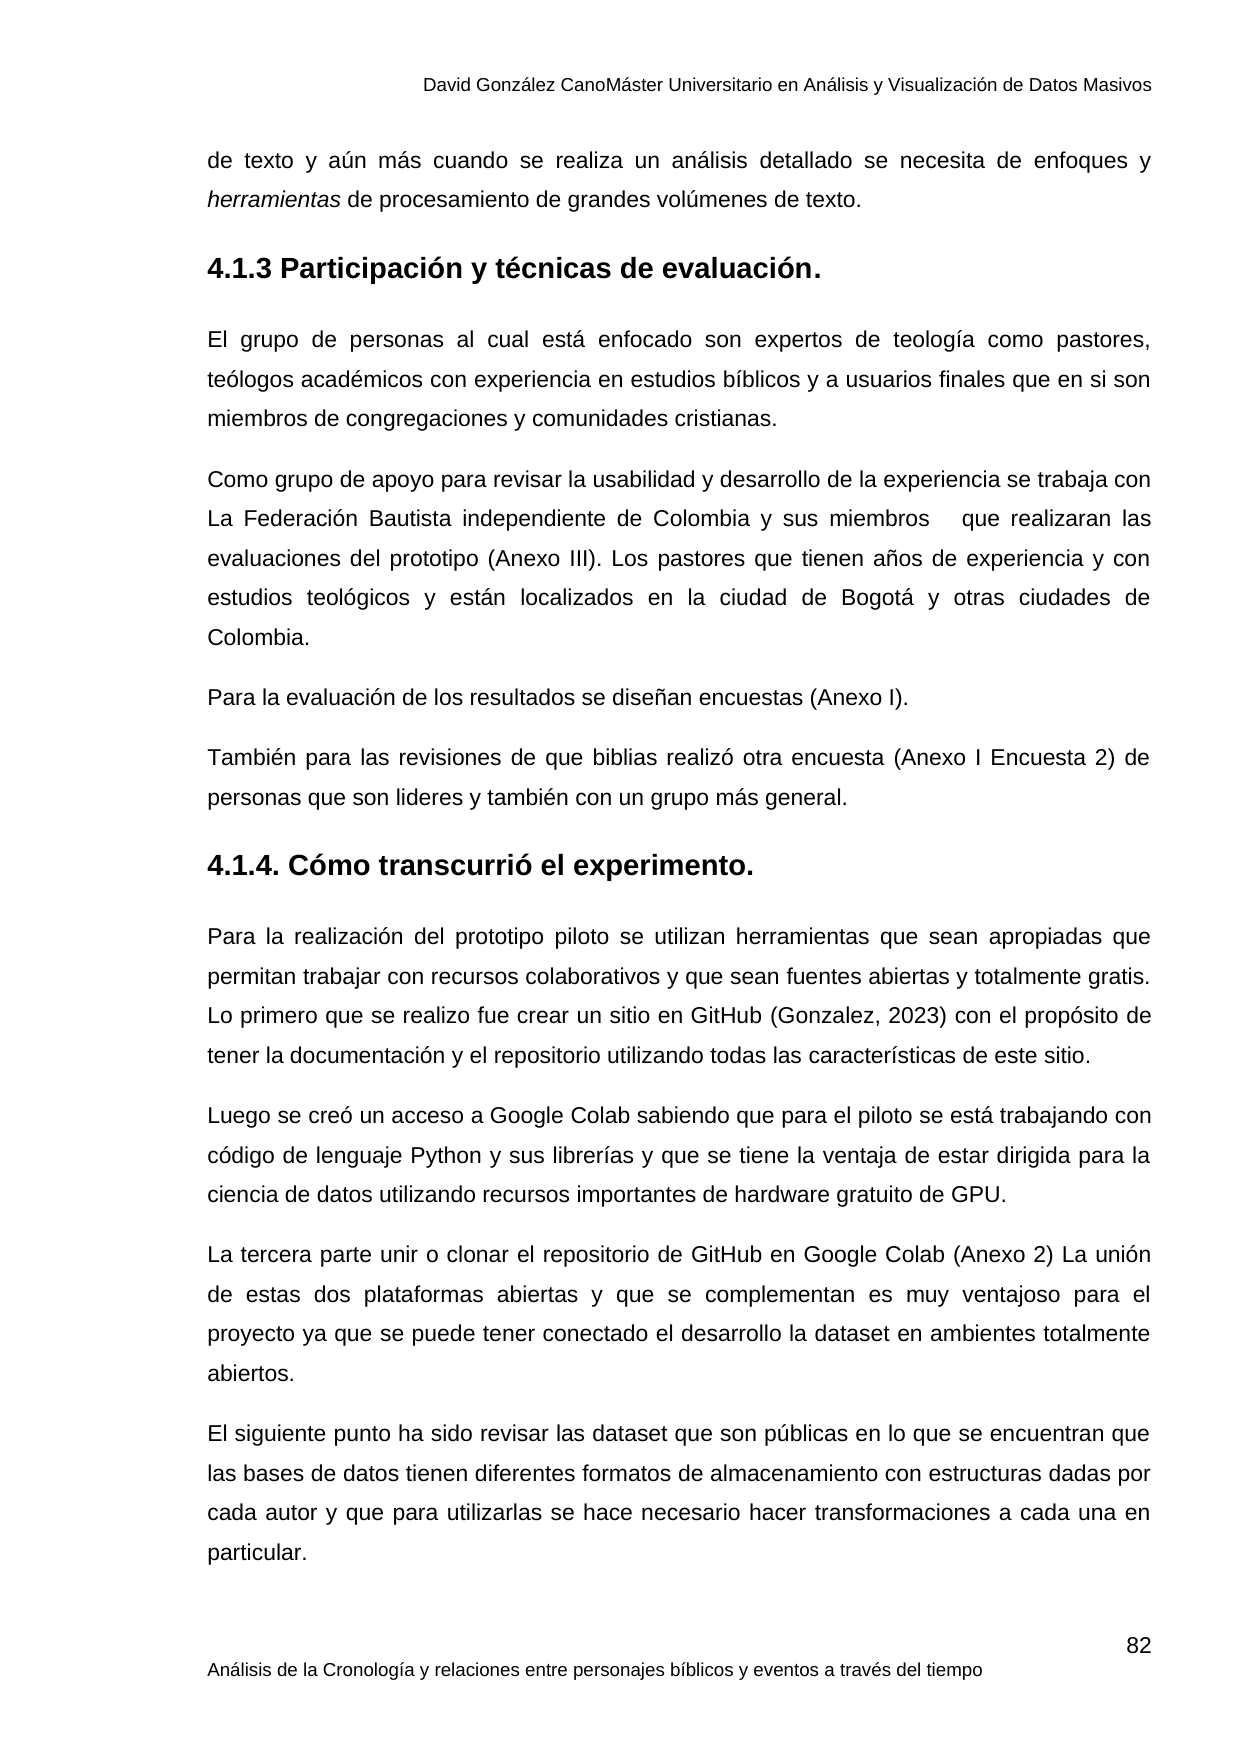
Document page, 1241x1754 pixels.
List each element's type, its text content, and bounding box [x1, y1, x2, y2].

text Luego se creó un acceso a Google Colab sabiendo que para el piloto se está trabajando con código de lenguaje Python y sus librerías y que se tiene la ventaja de estar dirigida para la ciencia de datos utilizando recursos importantes de hardware gratuito de GPU. [207, 1102, 1152, 1207]
text El grupo de personas al cual está enfocado son expertos de teología como pastores, teólogos académicos con experiencia en estudios bíblicos y a usuarios finales que en si son miembros de congregaciones y comunidades cristianas. [207, 326, 1152, 432]
text El siguiente punto ha sido revisar las dataset que son públicas en lo que se encuentran que las bases de datos tienen diferentes formatos de almacenamiento con estructuras dadas por cada autor y que para utilizarlas se hace necesario hacer transformaciones a cada una en particular. [207, 1420, 1152, 1565]
text Para la realización del prototipo piloto se utilizan herramientas que sean apropiadas que permitan trabajar con recursos colaborativos y que sean fuentes abiertas y totalmente gratis. Lo primero que se realizo fue crear un sitio en GitHub con el propósito de tener la documentación y el repositorio utilizando todas las características de este sitio. [207, 923, 1152, 1068]
text También para las revisiones de que biblias realizó otra encuesta (Anexo I Encuesta 2) de personas que son lideres y también con un grupo más general. [207, 744, 1152, 810]
subtitle 4.1.3 Participación y técnicas de evaluación. [207, 251, 1152, 284]
text La tercera parte unir o clonar el repositorio de GitHub en Google Colab (Anexo 2) La unión de estas dos plataformas abiertas y que se complementan es muy ventajoso para el proyecto ya que se puede tener conectado el desarrollo la dataset en ambientes totalmente abiertos. [207, 1241, 1152, 1386]
subtitle 4.1.4. Cómo transcurrió el experimento. [207, 848, 1152, 882]
text Para la evaluación de los resultados se diseñan encuestas (Anexo I). [207, 684, 1152, 710]
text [207, 147, 1152, 213]
text Como grupo de apoyo para revisar la usabilidad y desarrollo de la experiencia se trabaja con La Federación Bautista independiente de Colombia y sus miembros que realizaran las evaluaciones del prototipo (Anexo III). Los pastores que tienen años de experiencia y con estudios teológicos y están localizados en la ciudad de Bogotá y otras ciudades de Colombia. [207, 466, 1152, 650]
